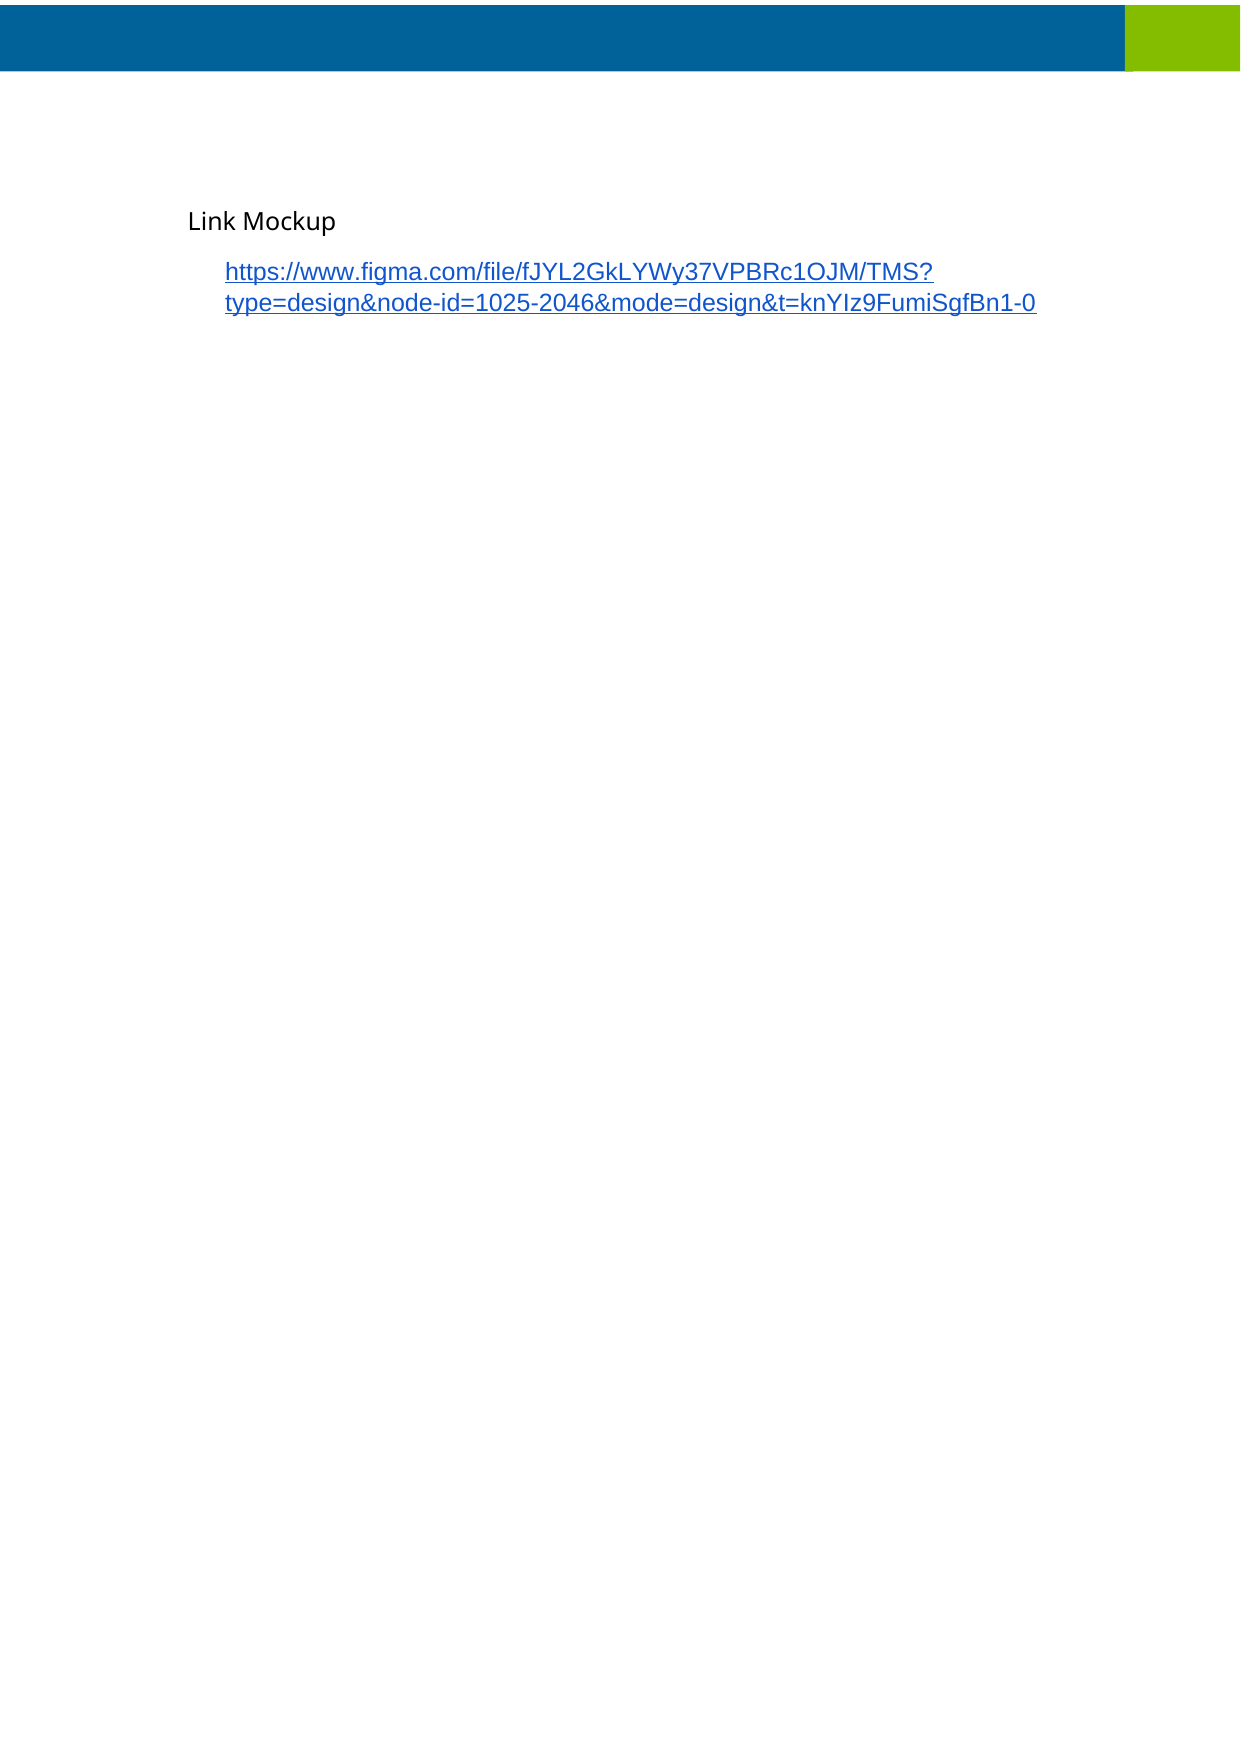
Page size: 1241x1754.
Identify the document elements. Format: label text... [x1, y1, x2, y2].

text Link Mockup [187, 203, 1090, 237]
text https://www.figma.com/file/fJYL2GkLYWy37VPBRc1OJM/TMS?type=design&node-id=1025-2046&mode=design&t=knYIz9FumiSgfBn1-0 [225, 257, 1090, 317]
